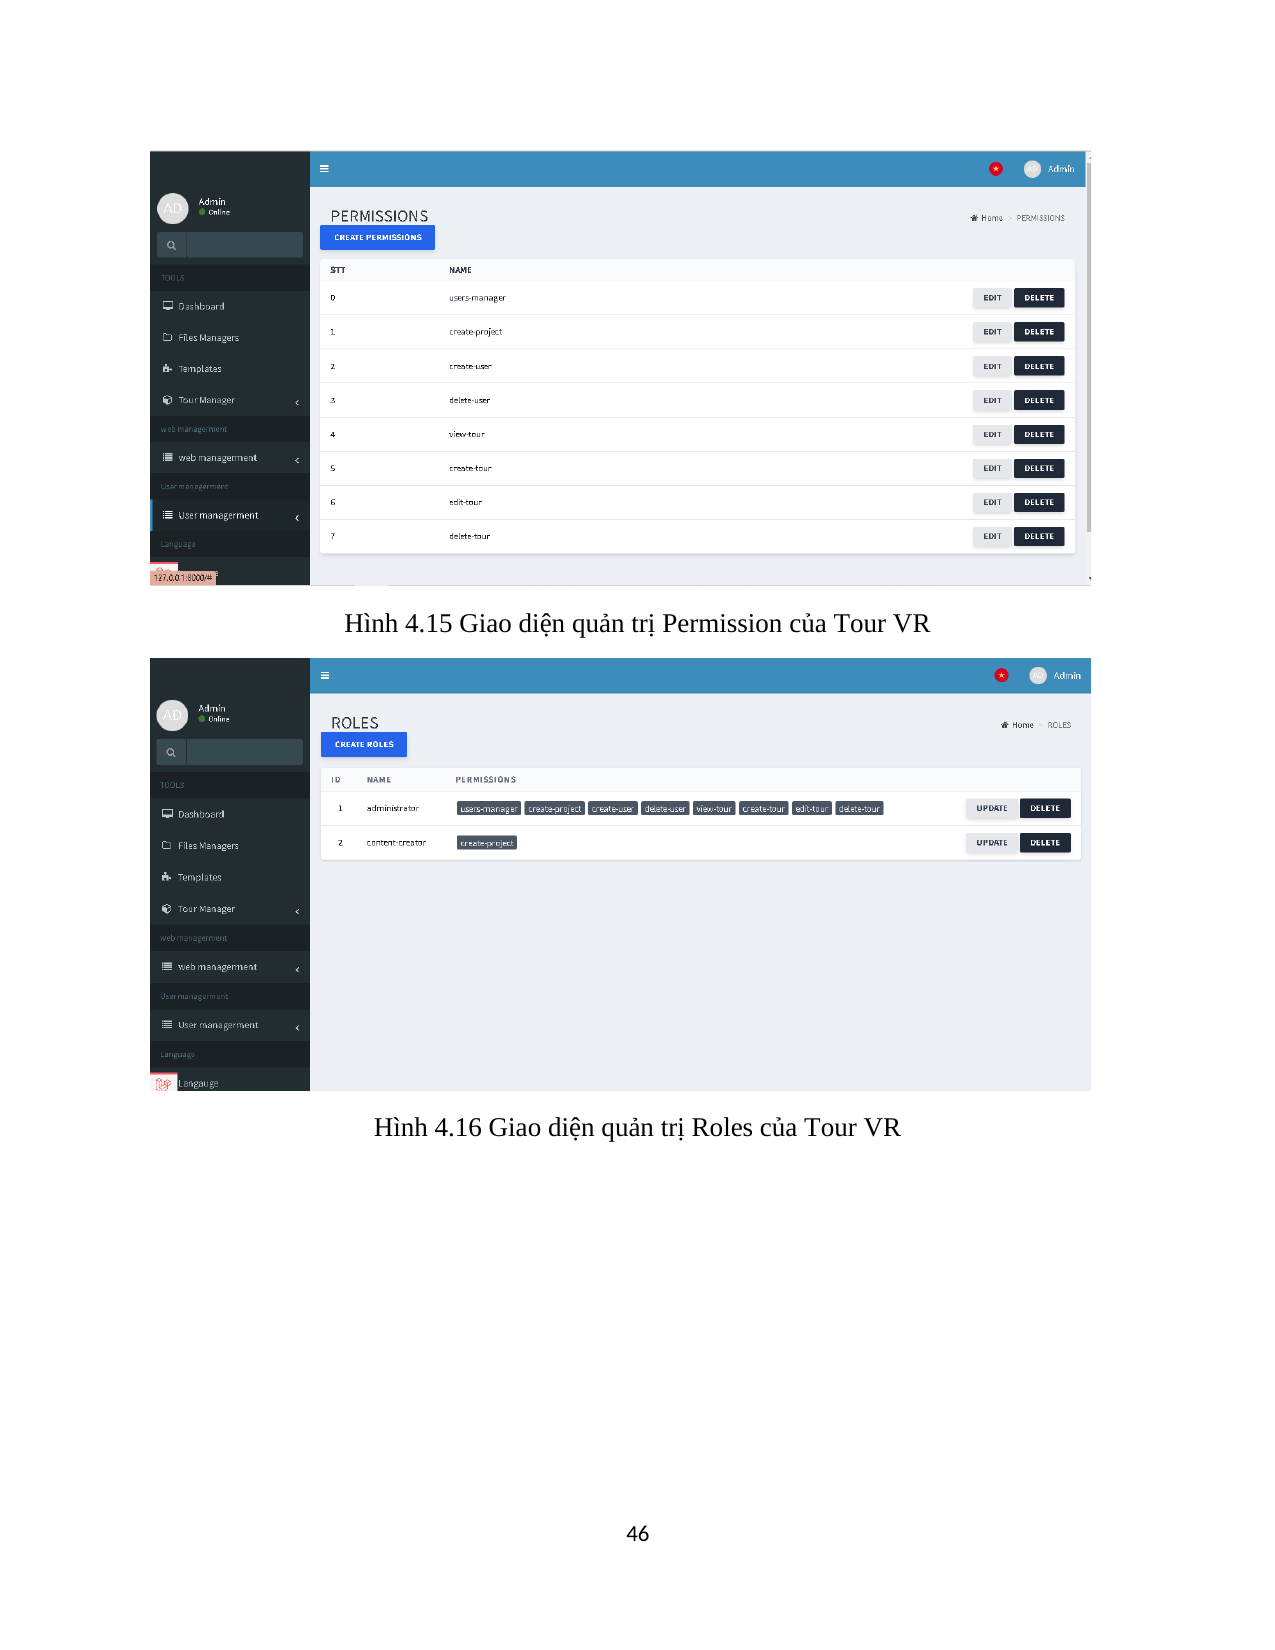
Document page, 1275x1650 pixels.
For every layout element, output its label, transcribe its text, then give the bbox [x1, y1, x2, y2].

text Hình 4.15 Giao diện quản trị Permission của Tour VR [150, 607, 1125, 638]
picture [150, 150, 1092, 586]
text Hình 4.16 Giao diện quản trị Roles của Tour VR [150, 1111, 1125, 1142]
picture [150, 658, 1092, 1091]
